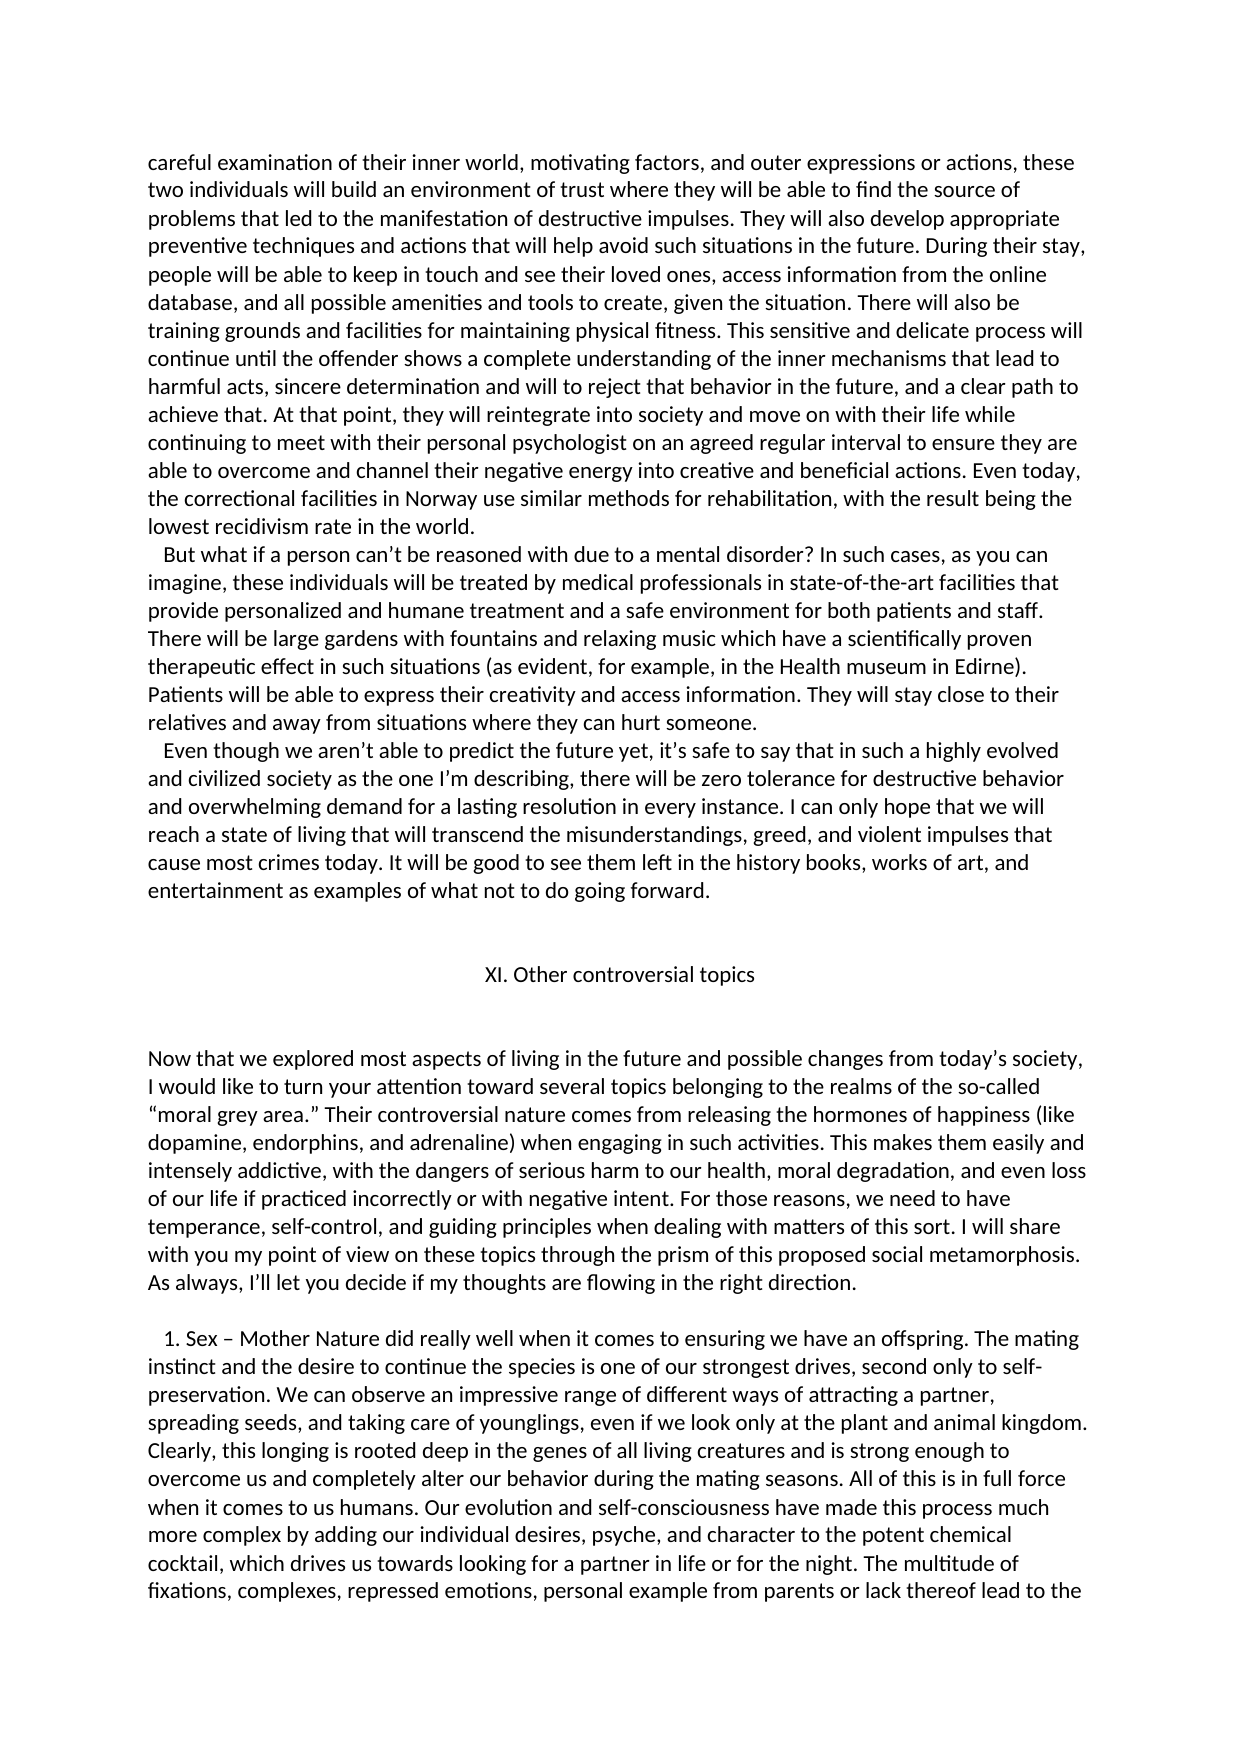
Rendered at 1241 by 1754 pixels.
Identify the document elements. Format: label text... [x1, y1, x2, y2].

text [148, 1324, 1093, 1605]
text Now that we explored most aspects of living in the future and possible changes from today’s society, I would like to turn your attention toward several topics belonging to the realms of the so-called “moral grey area.” Their controversial nature comes from releasing the hormones of happiness (like dopamine, endorphins, and adrenaline) when engaging in such activities. This makes them easily and intensely addictive, with the dangers of serious harm to our health, moral degradation, and even loss of our life if practiced incorrectly or with negative intent. For those reasons, we need to have temperance, self-control, and guiding principles when dealing with matters of this sort. I will share with you my point of view on these topics through the prism of this proposed social metamorphosis. As always, I’ll let you decide if my thoughts are flowing in the right direction. [148, 1044, 1093, 1296]
text XI. Other controversial topics [148, 960, 1093, 988]
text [148, 148, 1093, 540]
text But what if a person can’t be reasoned with due to a mental disorder? In such cases, as you can imagine, these individuals will be treated by medical professionals in state-of-the-art facilities that provide personalized and humane treatment and a safe environment for both patients and staff. There will be large gardens with fountains and relaxing music which have a scientifically proven therapeutic effect in such situations (as evident, for example, in the Health museum in Edirne). Patients will be able to express their creativity and access information. They will stay close to their relatives and away from situations where they can hurt someone. [148, 540, 1093, 736]
text Even though we aren’t able to predict the future yet, it’s safe to say that in such a highly evolved and civilized society as the one I’m describing, there will be zero tolerance for destructive behavior and overwhelming demand for a lasting resolution in every instance. I can only hope that we will reach a state of living that will transcend the misunderstandings, greed, and violent impulses that cause most crimes today. It will be good to see them left in the history books, works of art, and entertainment as examples of what not to do going forward. [148, 736, 1093, 904]
